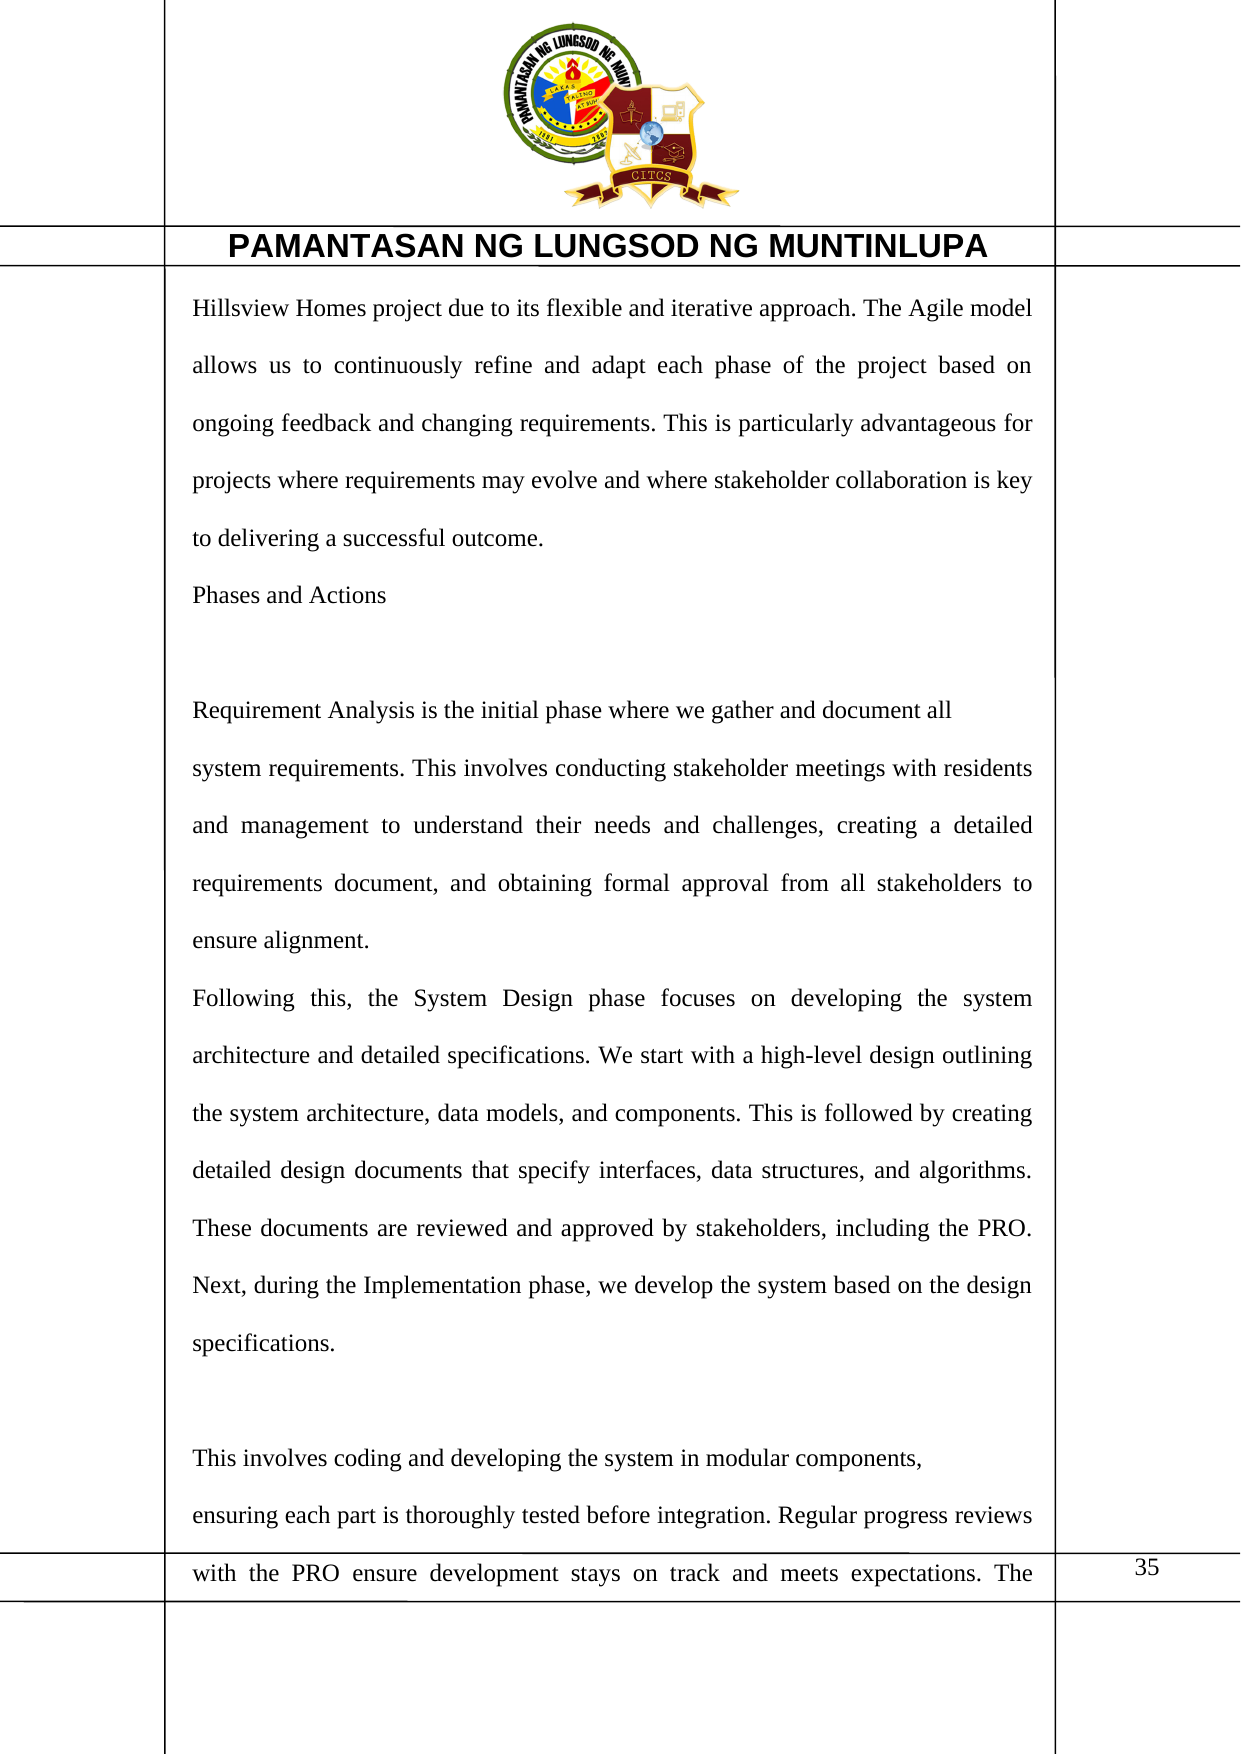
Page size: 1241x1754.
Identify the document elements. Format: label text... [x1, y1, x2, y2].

text This involves coding and developing the system in modular components, [192, 1443, 1033, 1472]
text Following this, the System Design phase focuses on developing the system architecture and detailed specifications. We start with a high-level design outlining the system architecture, data models, and components. This is followed by creating detailed design documents that specify interfaces, data structures, and algorithms. These documents are reviewed and approved by stakeholders, including the PRO. Next, during the Implementation phase, we develop the system based on the design specifications. [192, 983, 1033, 1357]
text Requirement Analysis is the initial phase where we gather and document all [192, 695, 1033, 724]
picture [500, 20, 740, 210]
text Hillsview Homes project due to its flexible and iterative approach. The Agile model allows us to continuously refine and adapt each phase of the project based on ongoing feedback and changing requirements. This is particularly advantageous for projects where requirements may evolve and where stakeholder collaboration is key to delivering a successful outcome. [192, 293, 1033, 552]
text Phases and Actions [192, 580, 1033, 609]
text system requirements. This involves conducting stakeholder meetings with residents and management to understand their needs and challenges, creating a detailed requirements document, and obtaining formal approval from all stakeholders to ensure alignment. [192, 753, 1033, 954]
